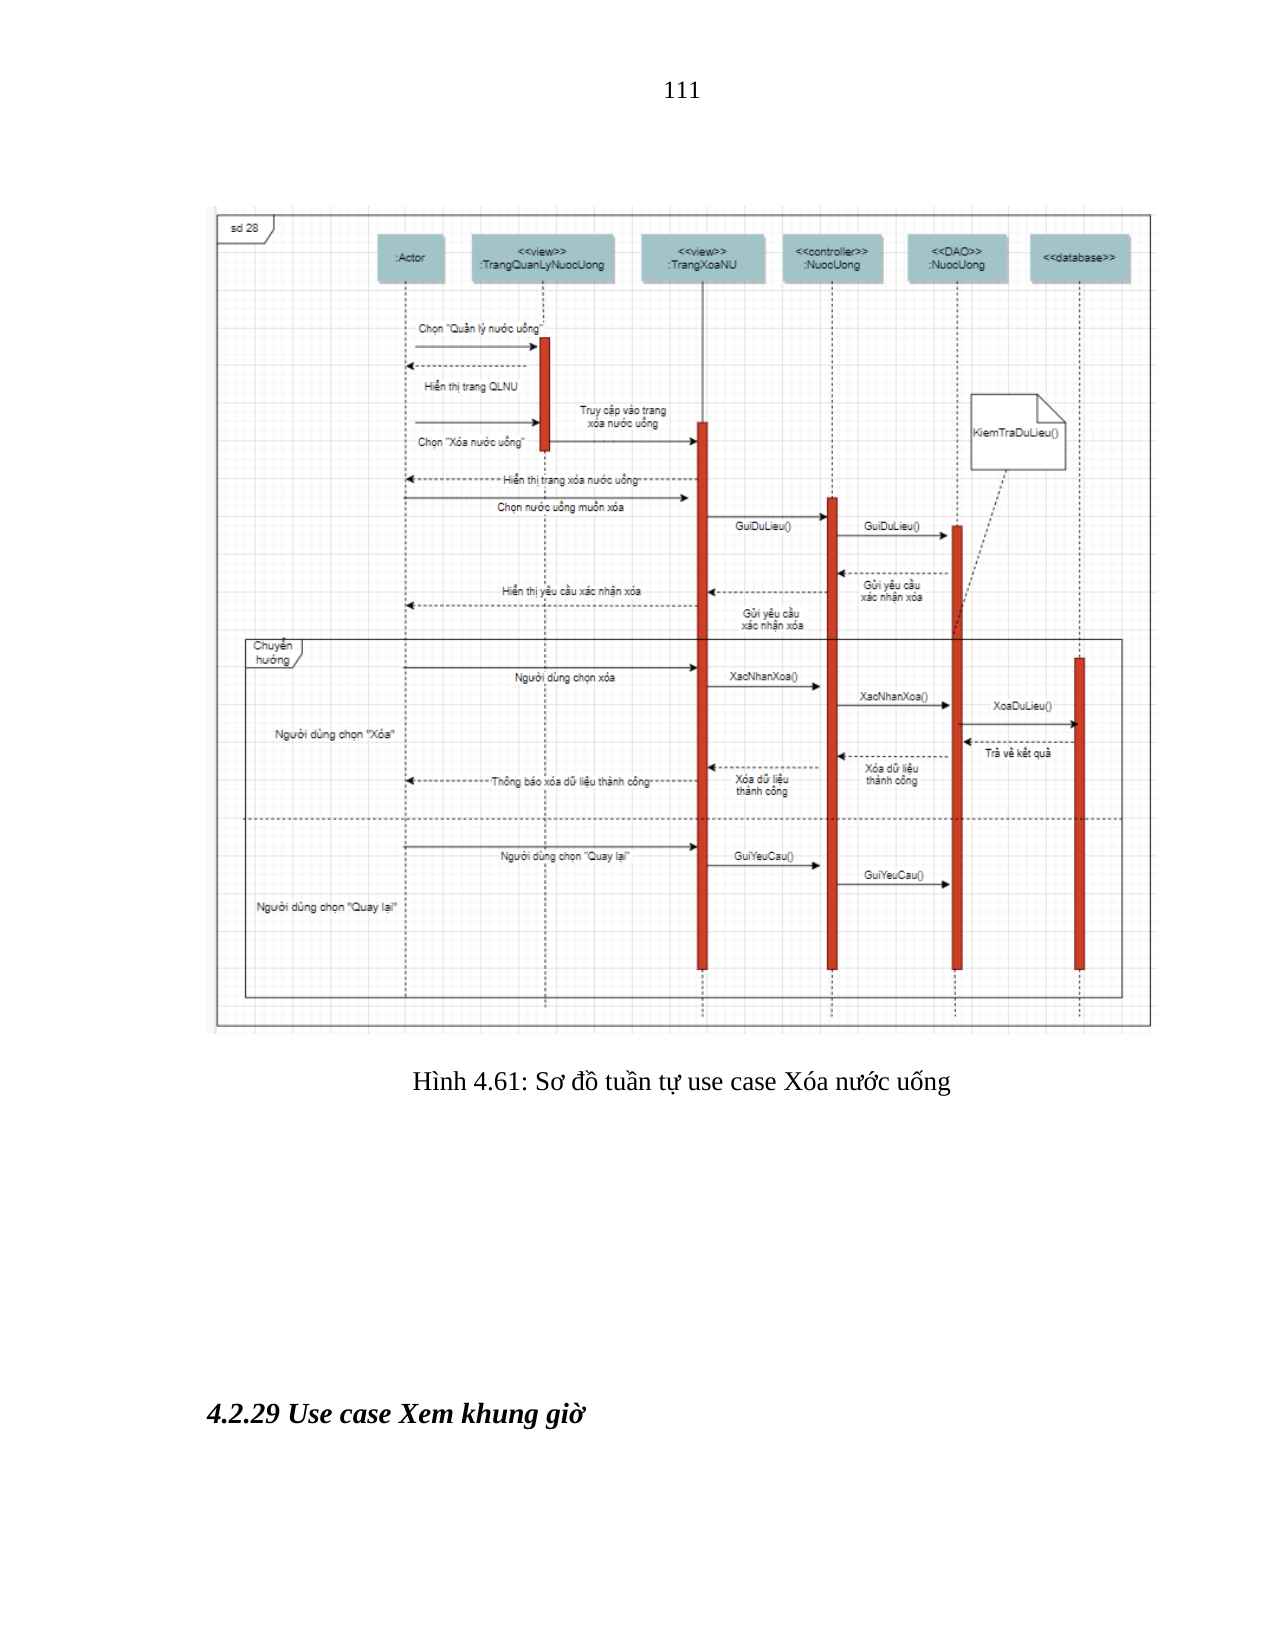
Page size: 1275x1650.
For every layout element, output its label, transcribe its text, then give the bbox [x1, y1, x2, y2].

text 4.2.29 Use case Xem khung giờ [207, 1396, 1157, 1430]
picture [206, 206, 1157, 1034]
text Hình 4.61: Sơ đồ tuần tự use case Xóa nước uống [207, 1065, 1157, 1096]
